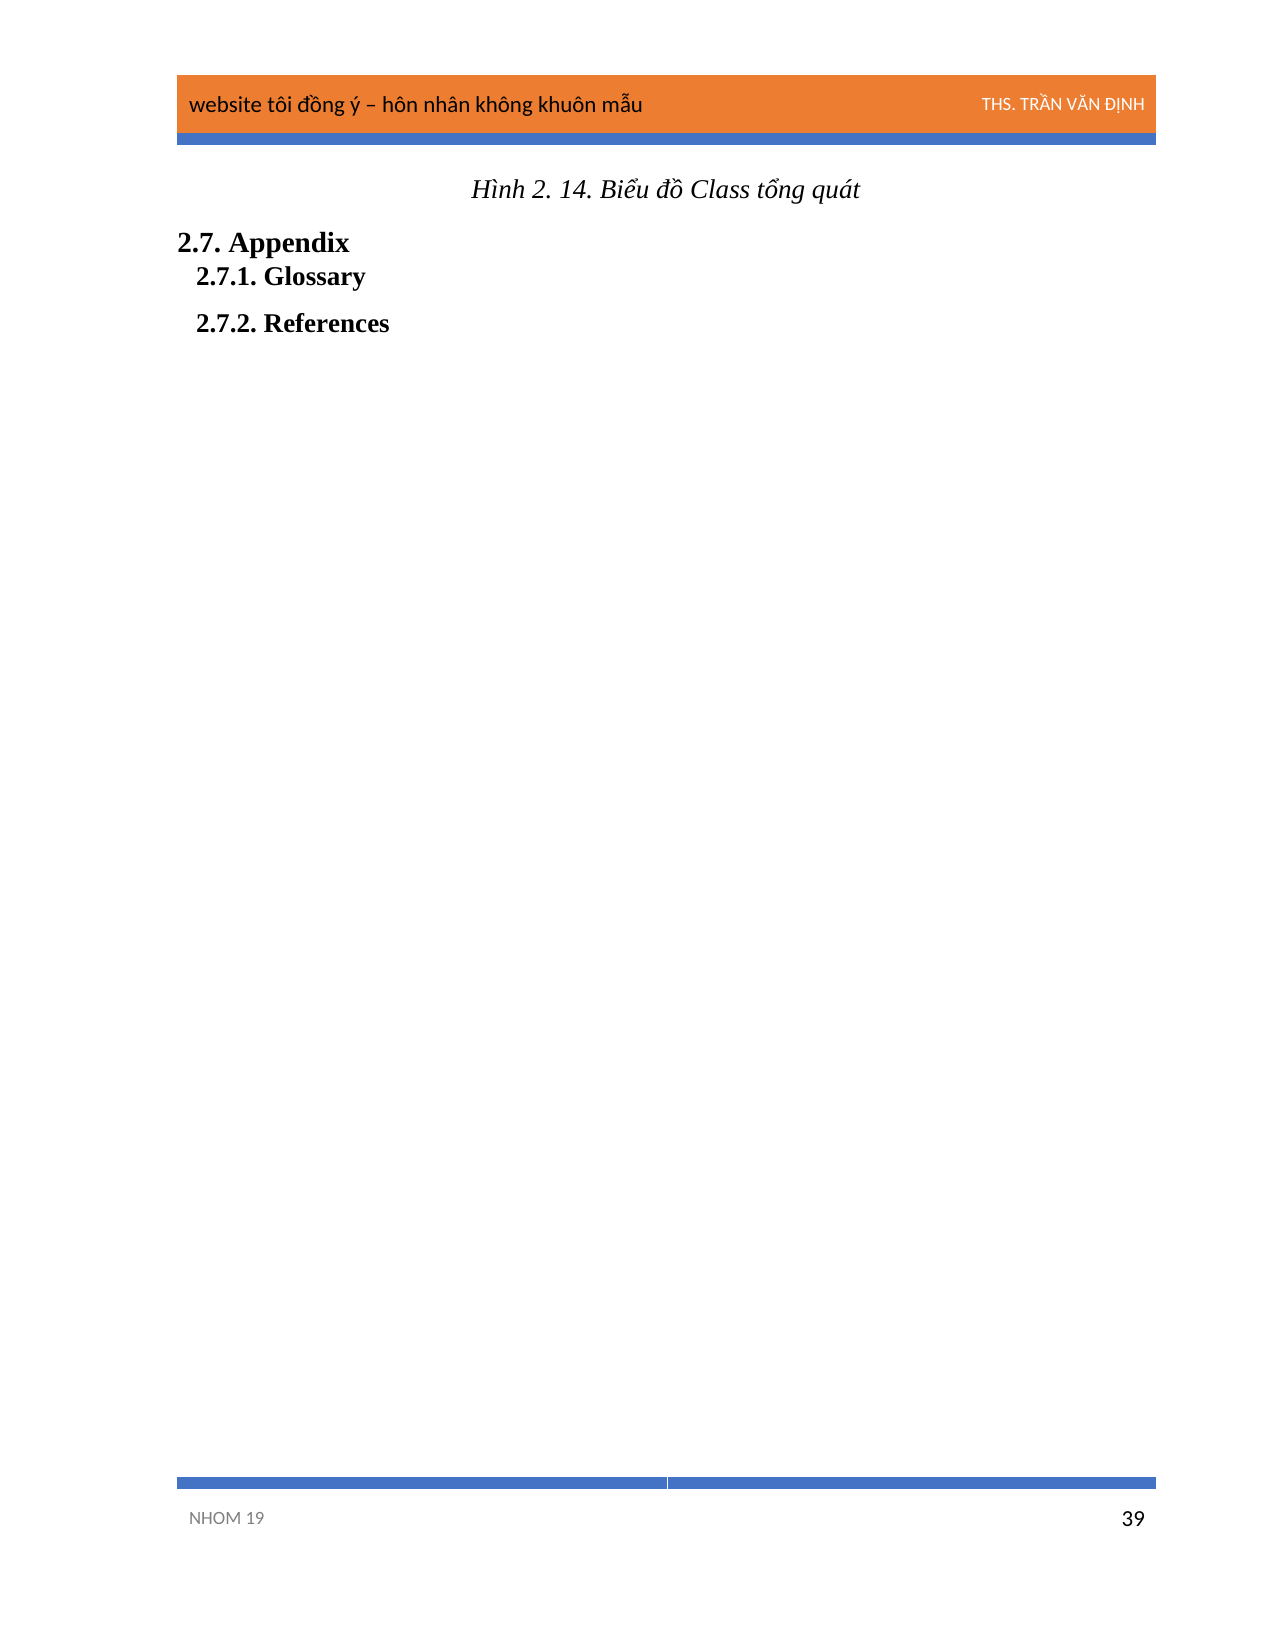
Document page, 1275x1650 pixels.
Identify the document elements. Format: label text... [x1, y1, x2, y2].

text 2.7.1. Glossary [196, 261, 1156, 292]
subtitle 2.7. Appendix [177, 225, 1156, 258]
text Hình 2. 14. Biểu đồ Class tổng quát [177, 173, 1156, 204]
text 2.7.2. References [196, 307, 1156, 338]
